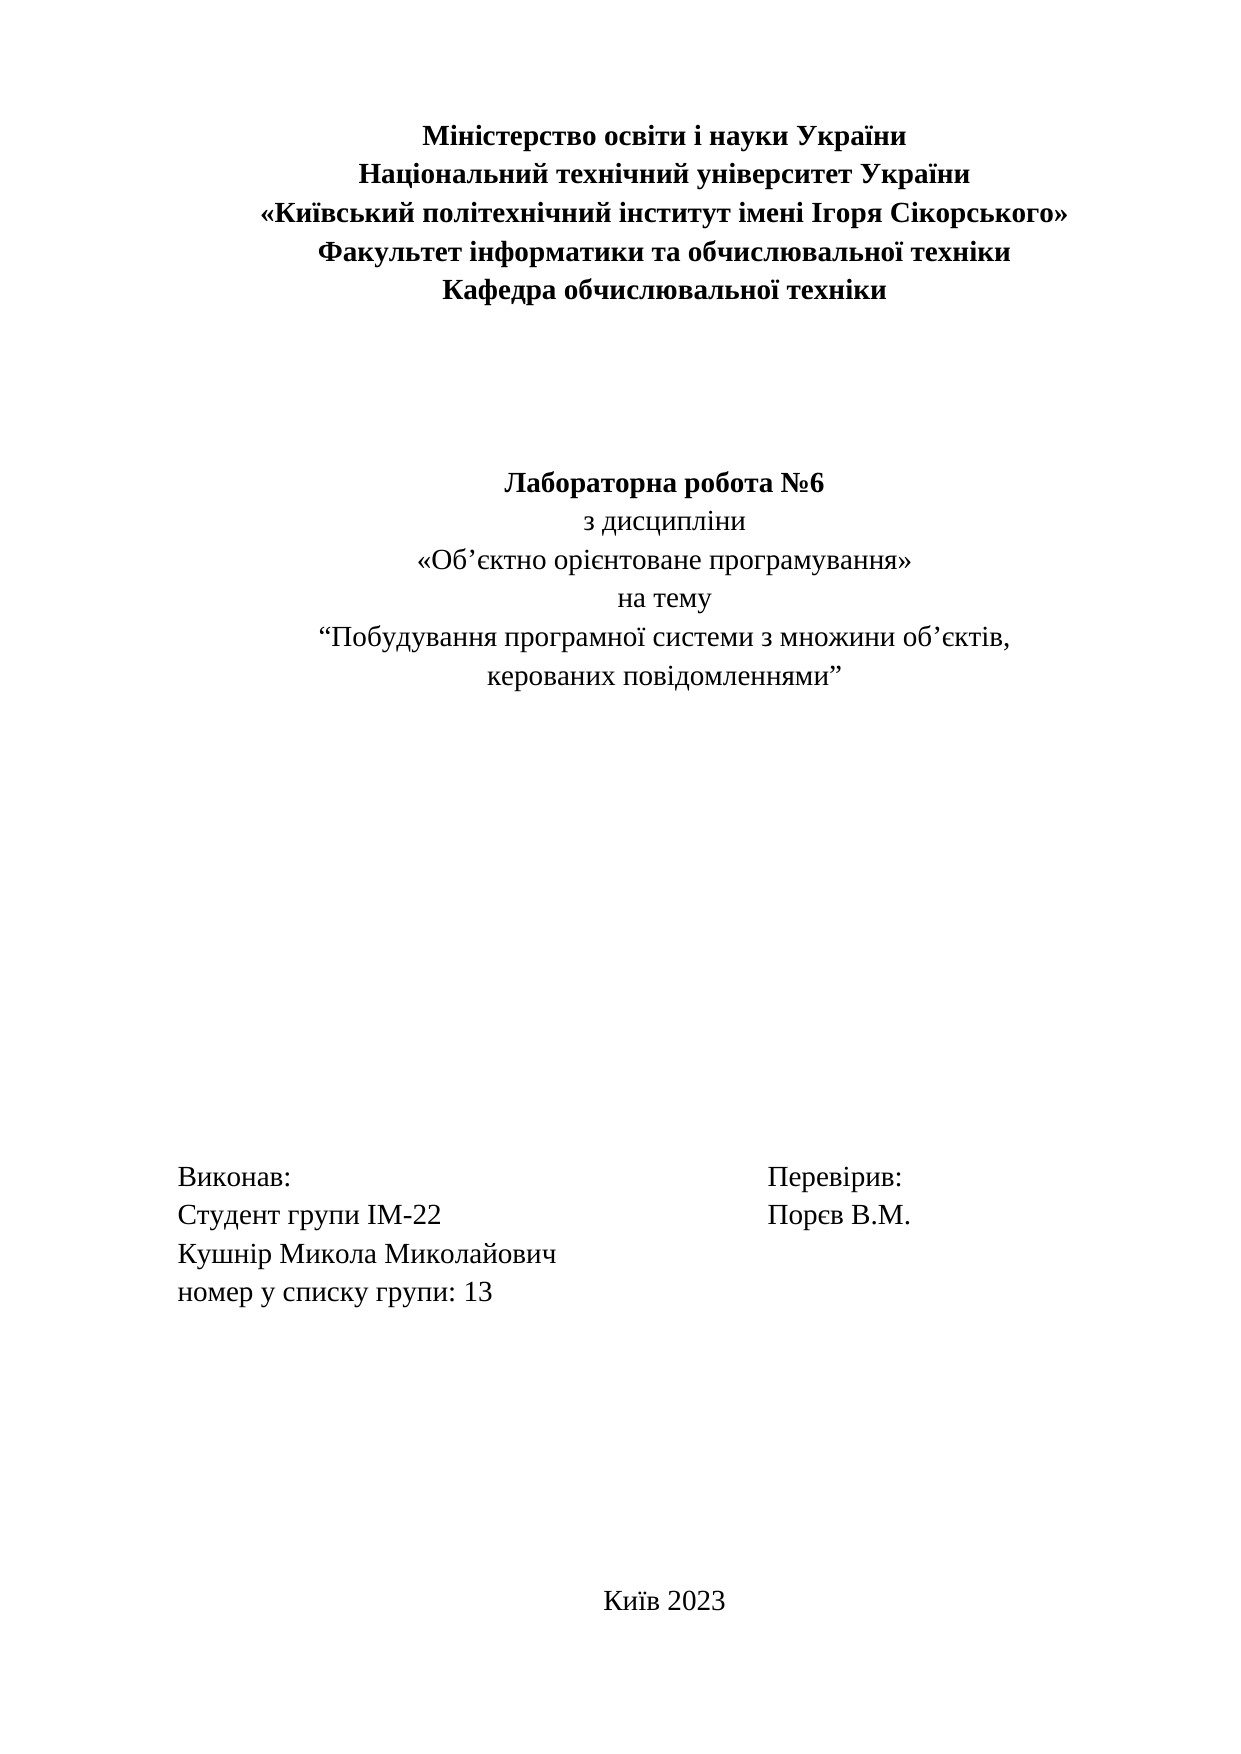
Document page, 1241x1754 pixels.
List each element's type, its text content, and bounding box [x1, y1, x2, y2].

text номер у списку групи: 13 [177, 1274, 1152, 1308]
text Виконав: Перевірив: [177, 1159, 1152, 1192]
text керованих повідомленнями” [177, 658, 1152, 691]
text «Київський політехнічний інститут імені Ігоря Сікорського» [177, 195, 1152, 229]
text Міністерство освіти і науки України [177, 118, 1152, 152]
text “Побудування програмної системи з множини об’єктів, [177, 619, 1152, 653]
text Кушнір Микола Миколайович [177, 1236, 1152, 1269]
text на тему [177, 581, 1152, 614]
text Кафедра обчислювальної техніки [177, 272, 1152, 306]
text Студент групи ІМ-22 Порєв В.М. [177, 1197, 1152, 1231]
text Факультет інформатики та обчислювальної техніки [177, 234, 1152, 267]
text Київ 2023 [177, 1583, 1152, 1616]
text з дисципліни [177, 503, 1152, 537]
text Національний технічний університет України [177, 157, 1152, 190]
text «Об’єктно орієнтоване програмування» [177, 542, 1152, 576]
text Лабораторна робота №6 [177, 465, 1152, 498]
